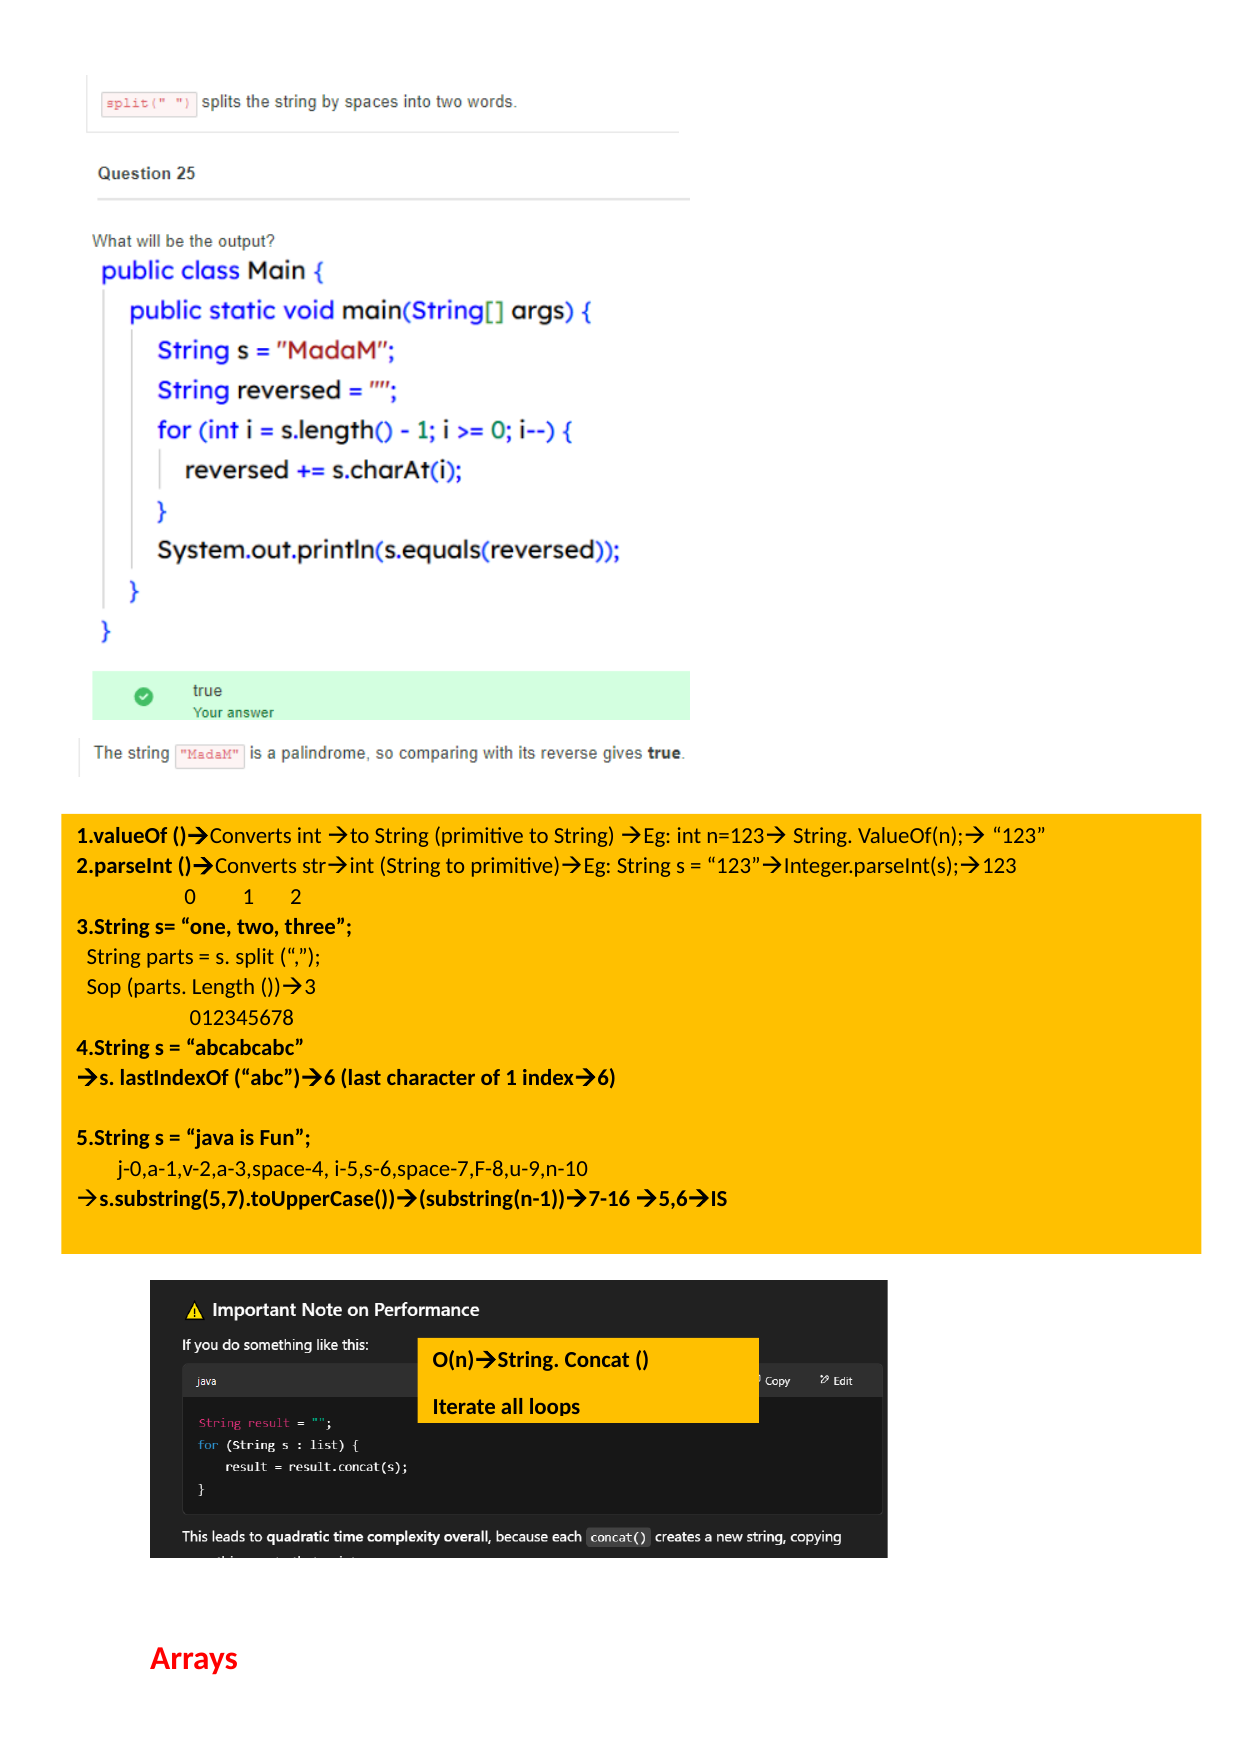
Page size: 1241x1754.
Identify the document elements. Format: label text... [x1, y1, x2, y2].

picture [75, 738, 817, 777]
picture [75, 75, 679, 142]
picture [150, 1280, 888, 1558]
text Arrays [75, 1637, 1165, 1678]
picture [75, 143, 690, 720]
